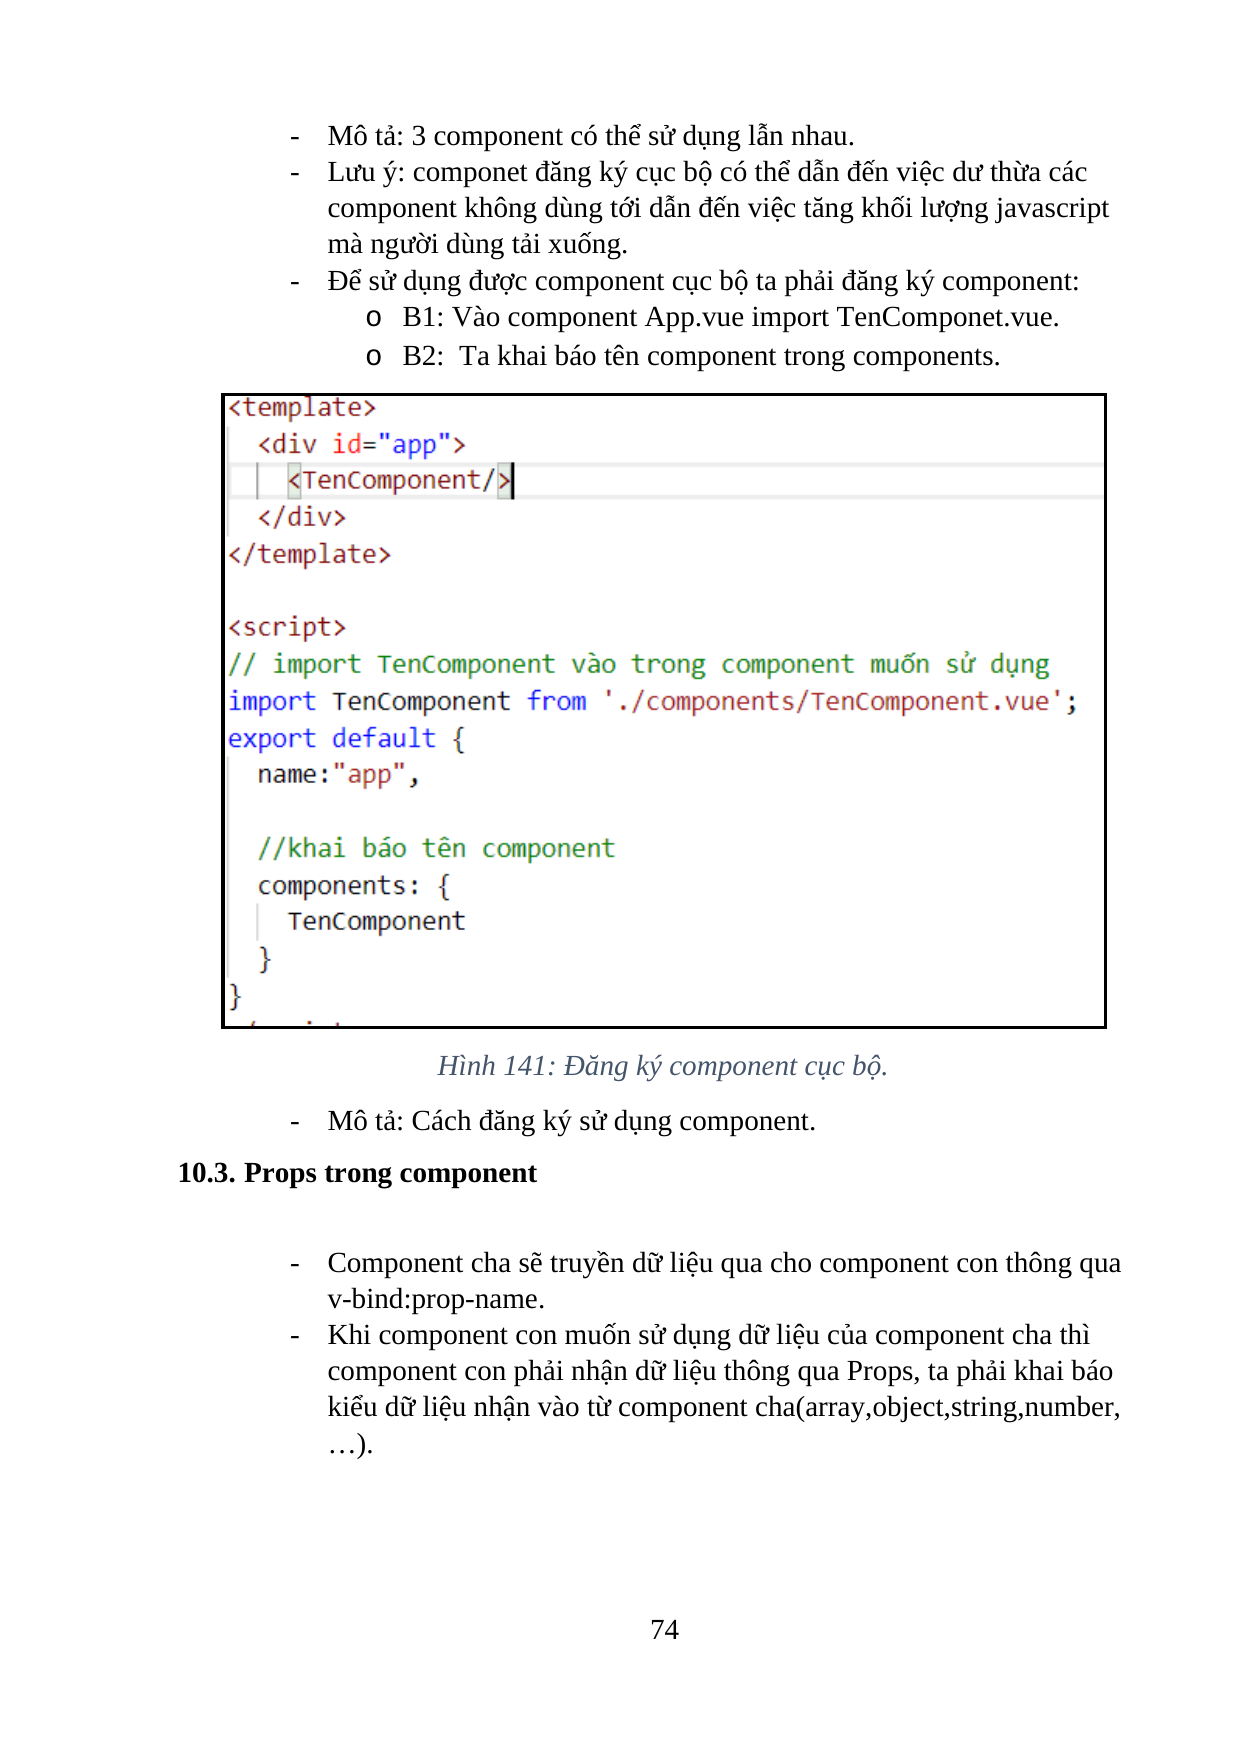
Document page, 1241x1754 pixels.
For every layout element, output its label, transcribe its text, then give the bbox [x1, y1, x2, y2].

list Mô tả: Cách đăng ký sử dụng component. [290, 1103, 1152, 1136]
list Lưu ý: componet đăng ký cục bộ có thể dẫn đến việc dư thừa các component không dùng tới dẫn đến việc tăng khối lượng javascript mà người dùng tải xuống. [290, 154, 1152, 260]
list B2: Ta khai báo tên component trong components. [365, 338, 1152, 374]
picture [225, 396, 1104, 1026]
list B1: Vào component App.vue import TenComponet.vue. [365, 299, 1152, 335]
list Component cha sẽ truyền dữ liệu qua cho component con thông qua v-bind:prop-name. [290, 1245, 1152, 1315]
list Khi component con muốn sử dụng dữ liệu của component cha thì component con phải nhận dữ liệu thông qua Props, ta phải khai báo kiểu dữ liệu nhận vào từ component cha(array,object,string,number,…). [290, 1317, 1152, 1459]
list Mô tả: 3 component có thể sử dụng lẫn nhau. [290, 118, 1152, 152]
list Để sử dụng được component cục bộ ta phải đăng ký component: [290, 263, 1152, 296]
text Hình 141: Đăng ký component cục bộ. [177, 1048, 1152, 1082]
subtitle 10.3. Props trong component [177, 1156, 1152, 1189]
